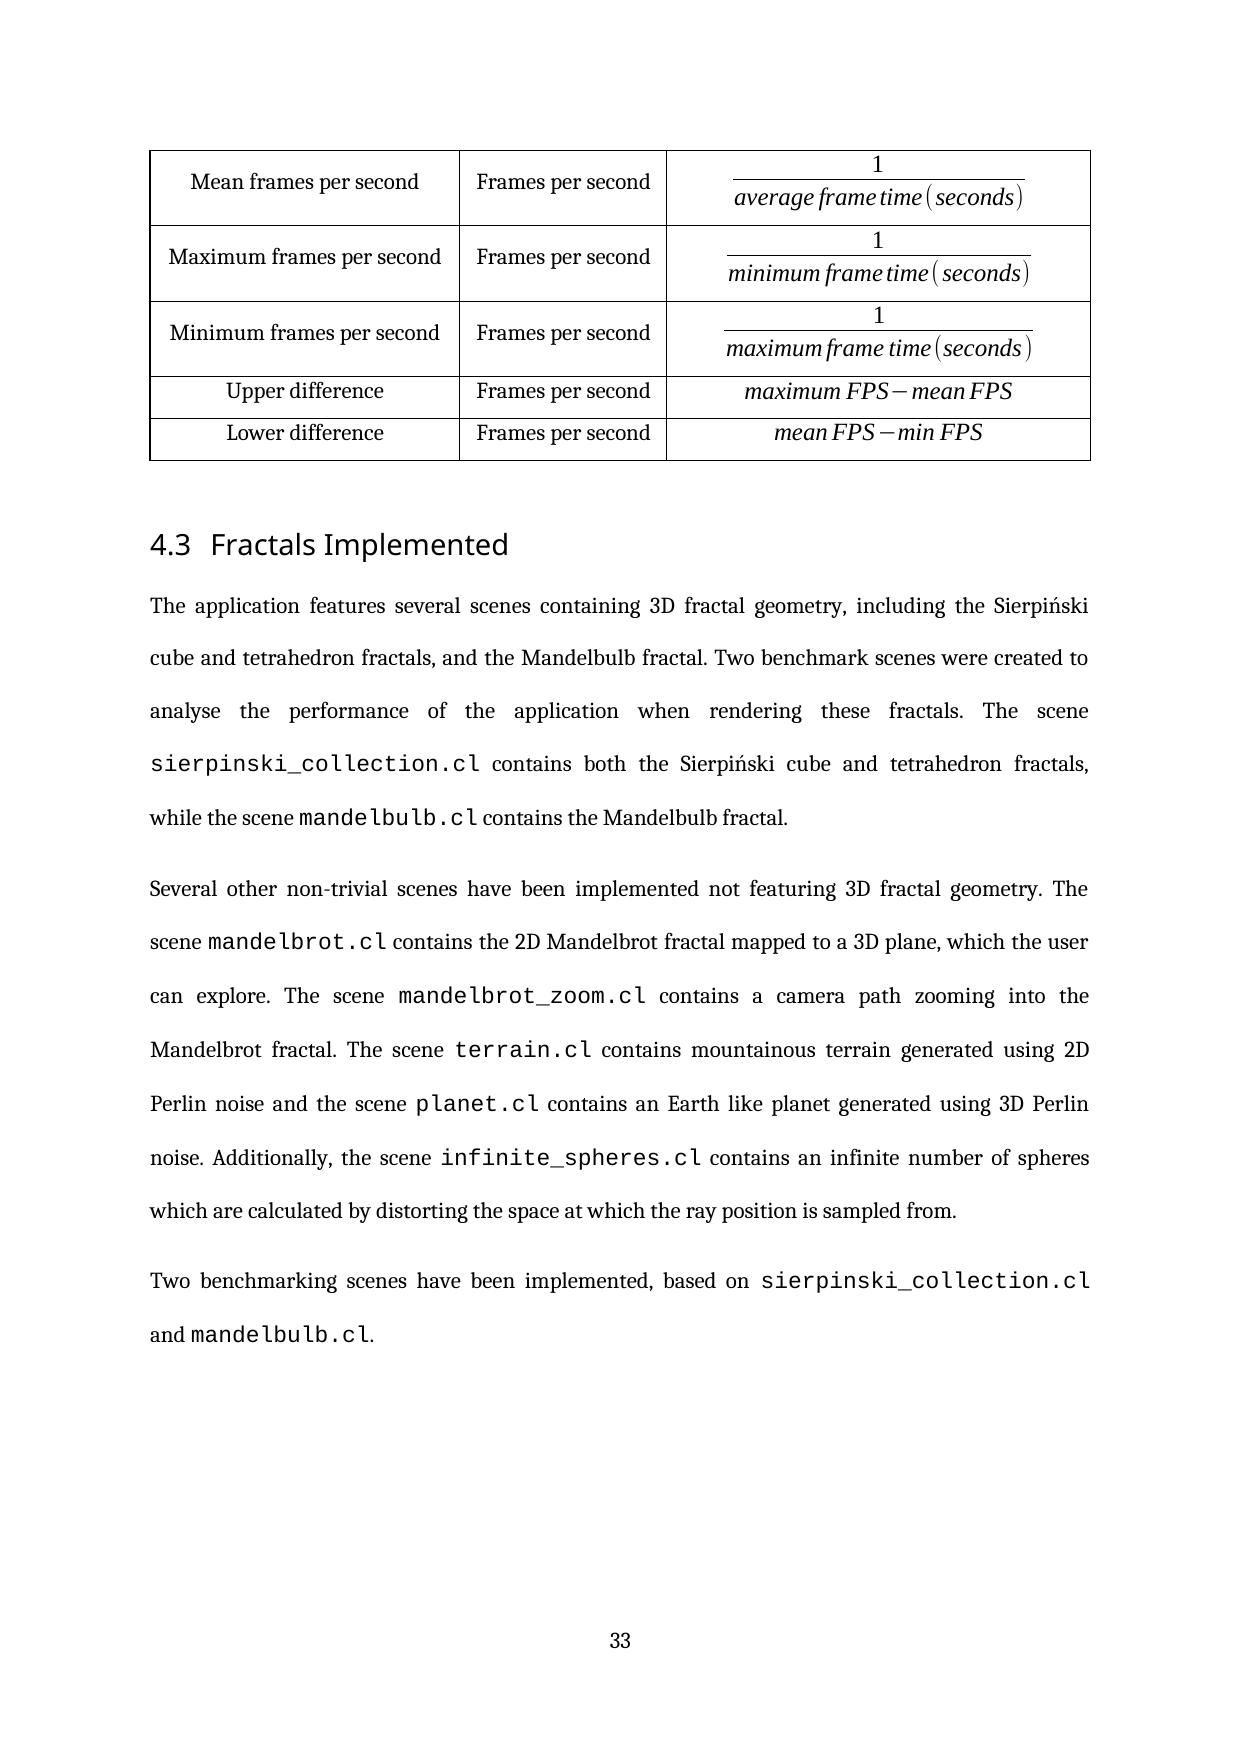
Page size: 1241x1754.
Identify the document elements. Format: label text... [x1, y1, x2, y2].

text Several other non-trivial scenes have been implemented not featuring 3D fractal geometry. The scene mandelbrot.cl contains the 2D Mandelbrot fractal mapped to a 3D plane, which the user can explore. The scene mandelbrot_zoom.cl contains a camera path zooming into the Mandelbrot fractal. The scene terrain.cl contains mountainous terrain generated using 2D Perlin noise and the scene planet.cl contains an Earth like planet generated using 3D Perlin noise. Additionally, the scene infinite_spheres.cl contains an infinite number of spheres which are calculated by distorting the space at which the ray position is sampled from. [150, 876, 1090, 1224]
text Two benchmarking scenes have been implemented, based on sierpinski_collection.cl and mandelbulb.cl. [150, 1267, 1090, 1349]
table_cell Frames per second [460, 226, 666, 301]
table_cell Mean frames per second [151, 151, 459, 225]
table_cell Maximum frames per second [151, 226, 459, 301]
table_cell Minimum frames per second [151, 302, 459, 376]
table_cell [667, 302, 1090, 376]
subtitle Fractals Implemented [150, 525, 1090, 564]
table_cell [667, 377, 1090, 418]
table_cell [667, 419, 1090, 460]
table_cell Frames per second [460, 302, 666, 376]
text The application features several scenes containing 3D fractal geometry, including the Sierpiński cube and tetrahedron fractals, and the Mandelbulb fractal. Two benchmark scenes were created to analyse the performance of the application when rendering these fractals. The scene sierpinski_collection.cl contains both the Sierpiński cube and tetrahedron fractals, while the scene mandelbulb.cl contains the Mandelbulb fractal. [150, 592, 1090, 832]
table_cell Frames per second [460, 151, 666, 225]
table_cell [667, 226, 1090, 301]
table_cell Lower difference [151, 419, 459, 460]
table_cell [667, 151, 1090, 225]
table_cell Frames per second [460, 377, 666, 418]
table_cell Frames per second [460, 419, 666, 460]
table_cell Upper difference [151, 377, 459, 418]
